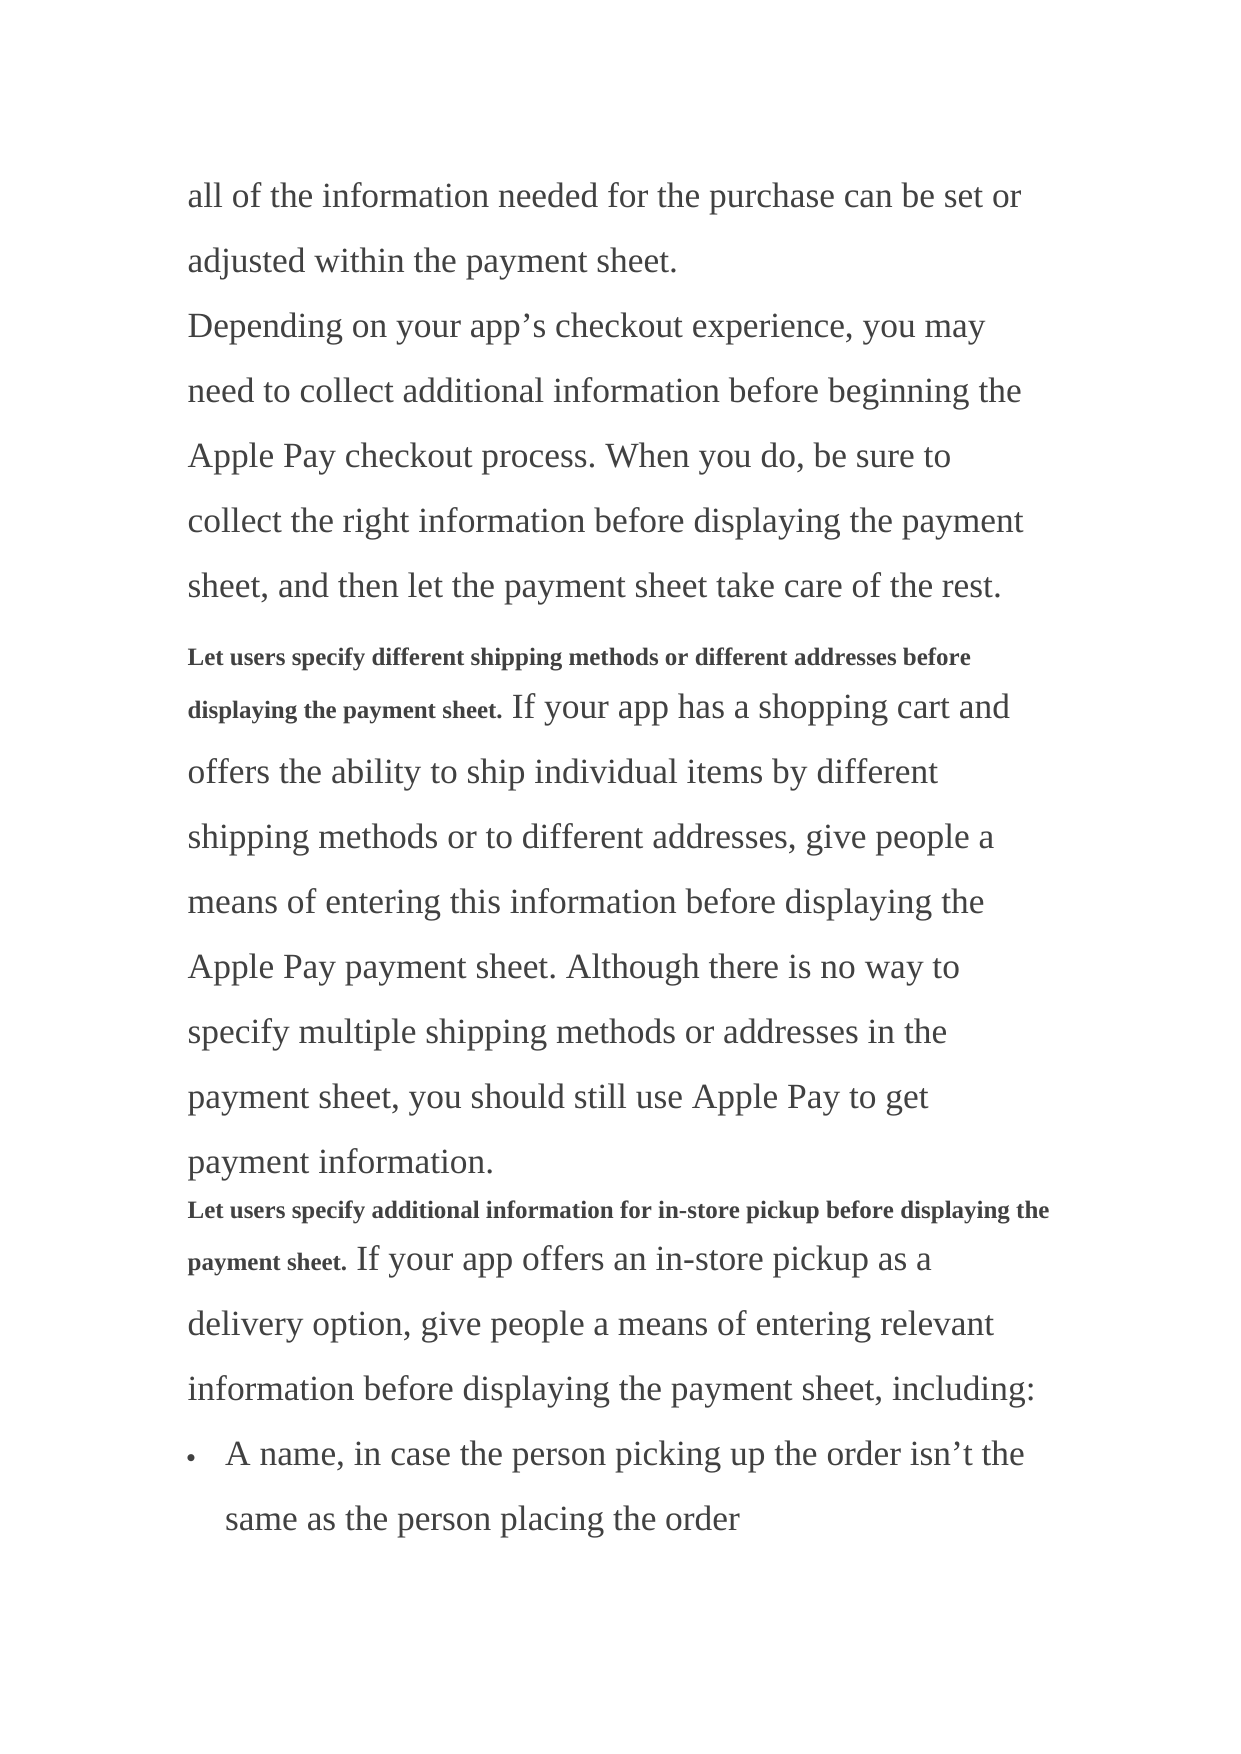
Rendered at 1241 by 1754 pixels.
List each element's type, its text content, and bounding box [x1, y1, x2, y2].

list A name, in case the person picking up the order isn’t the same as the person placing the order [187, 1420, 1053, 1550]
text Depending on your app’s checkout experience, you may need to collect additional information before beginning the Apple Pay checkout process. When you do, be sure to collect the right information before displaying the payment sheet, and then let the payment sheet take care of the rest. [187, 292, 1053, 617]
text Let users specify additional information for in-store pickup before displaying the payment sheet. If your app offers an in-store pickup as a delivery option, give people a means of entering relevant information before displaying the payment sheet, including: [187, 1193, 1053, 1420]
text Let users specify different shipping methods or different addresses before displaying the payment sheet. If your app has a shopping cart and offers the ability to ship individual items by different shipping methods or to different addresses, give people a means of entering this information before displaying the Apple Pay payment sheet. Although there is no way to specify multiple shipping methods or addresses in the payment sheet, you should still use Apple Pay to get payment information. [187, 640, 1053, 1193]
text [187, 162, 1053, 292]
